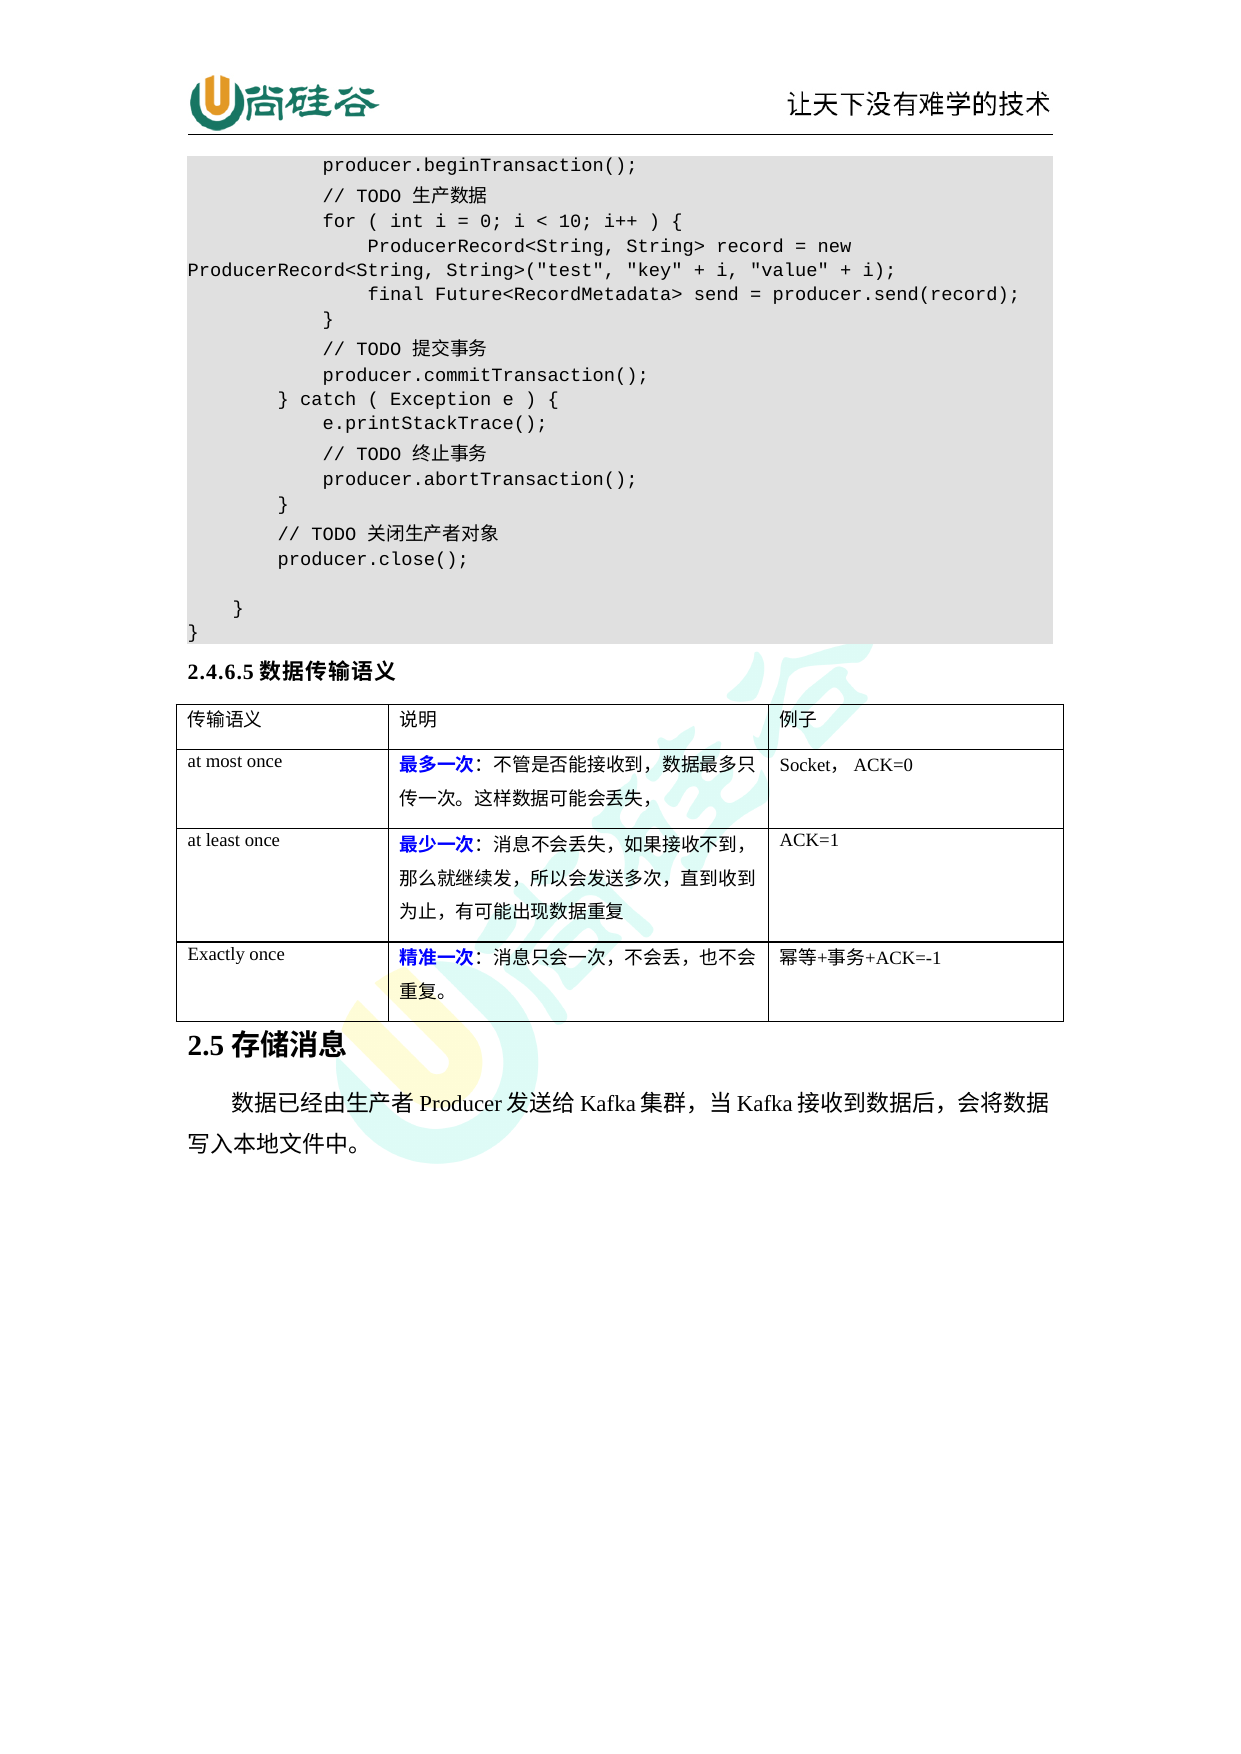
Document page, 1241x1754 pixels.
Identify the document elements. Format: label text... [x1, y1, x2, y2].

text } catch ( Exception e ) { [187, 390, 1053, 411]
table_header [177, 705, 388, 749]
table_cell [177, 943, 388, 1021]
text // TODO 终止事务 [187, 438, 1053, 466]
text ProducerRecord<String, String> record = new ProducerRecord<String, String>("test", "key" + i, "value" + i); [187, 236, 1053, 282]
text producer.abortTransaction(); [187, 470, 1053, 491]
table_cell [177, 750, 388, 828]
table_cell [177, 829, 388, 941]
text 数据已经由生产者Producer发送给Kafka集群，当Kafka接收到数据后，会将数据写入本地文件中。 [187, 1085, 1053, 1159]
text } [187, 494, 1053, 516]
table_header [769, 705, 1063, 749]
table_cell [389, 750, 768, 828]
subtitle 2.5 存储消息 [187, 1022, 1053, 1064]
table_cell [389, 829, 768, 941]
text e.printStackTrace(); [187, 414, 1053, 435]
picture [187, 73, 1053, 132]
text producer.close(); [187, 550, 1053, 571]
text } [187, 599, 1053, 620]
subtitle 2.4.6.5数据传输语义 [187, 654, 1053, 686]
text } [187, 309, 1053, 331]
text producer.beginTransaction(); [187, 156, 1053, 177]
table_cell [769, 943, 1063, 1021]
text for ( int i = 0; i < 10; i++ ) { [187, 212, 1053, 233]
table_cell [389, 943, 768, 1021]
text // TODO 生产数据 [187, 181, 1053, 208]
text // TODO 提交事务 [187, 334, 1053, 361]
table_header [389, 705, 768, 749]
text // TODO 关闭生产者对象 [187, 519, 1053, 546]
text final Future<RecordMetadata> send = producer.send(record); [187, 285, 1053, 306]
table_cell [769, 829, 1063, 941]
text producer.commitTransaction(); [187, 365, 1053, 387]
text } [187, 623, 1053, 644]
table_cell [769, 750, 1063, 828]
